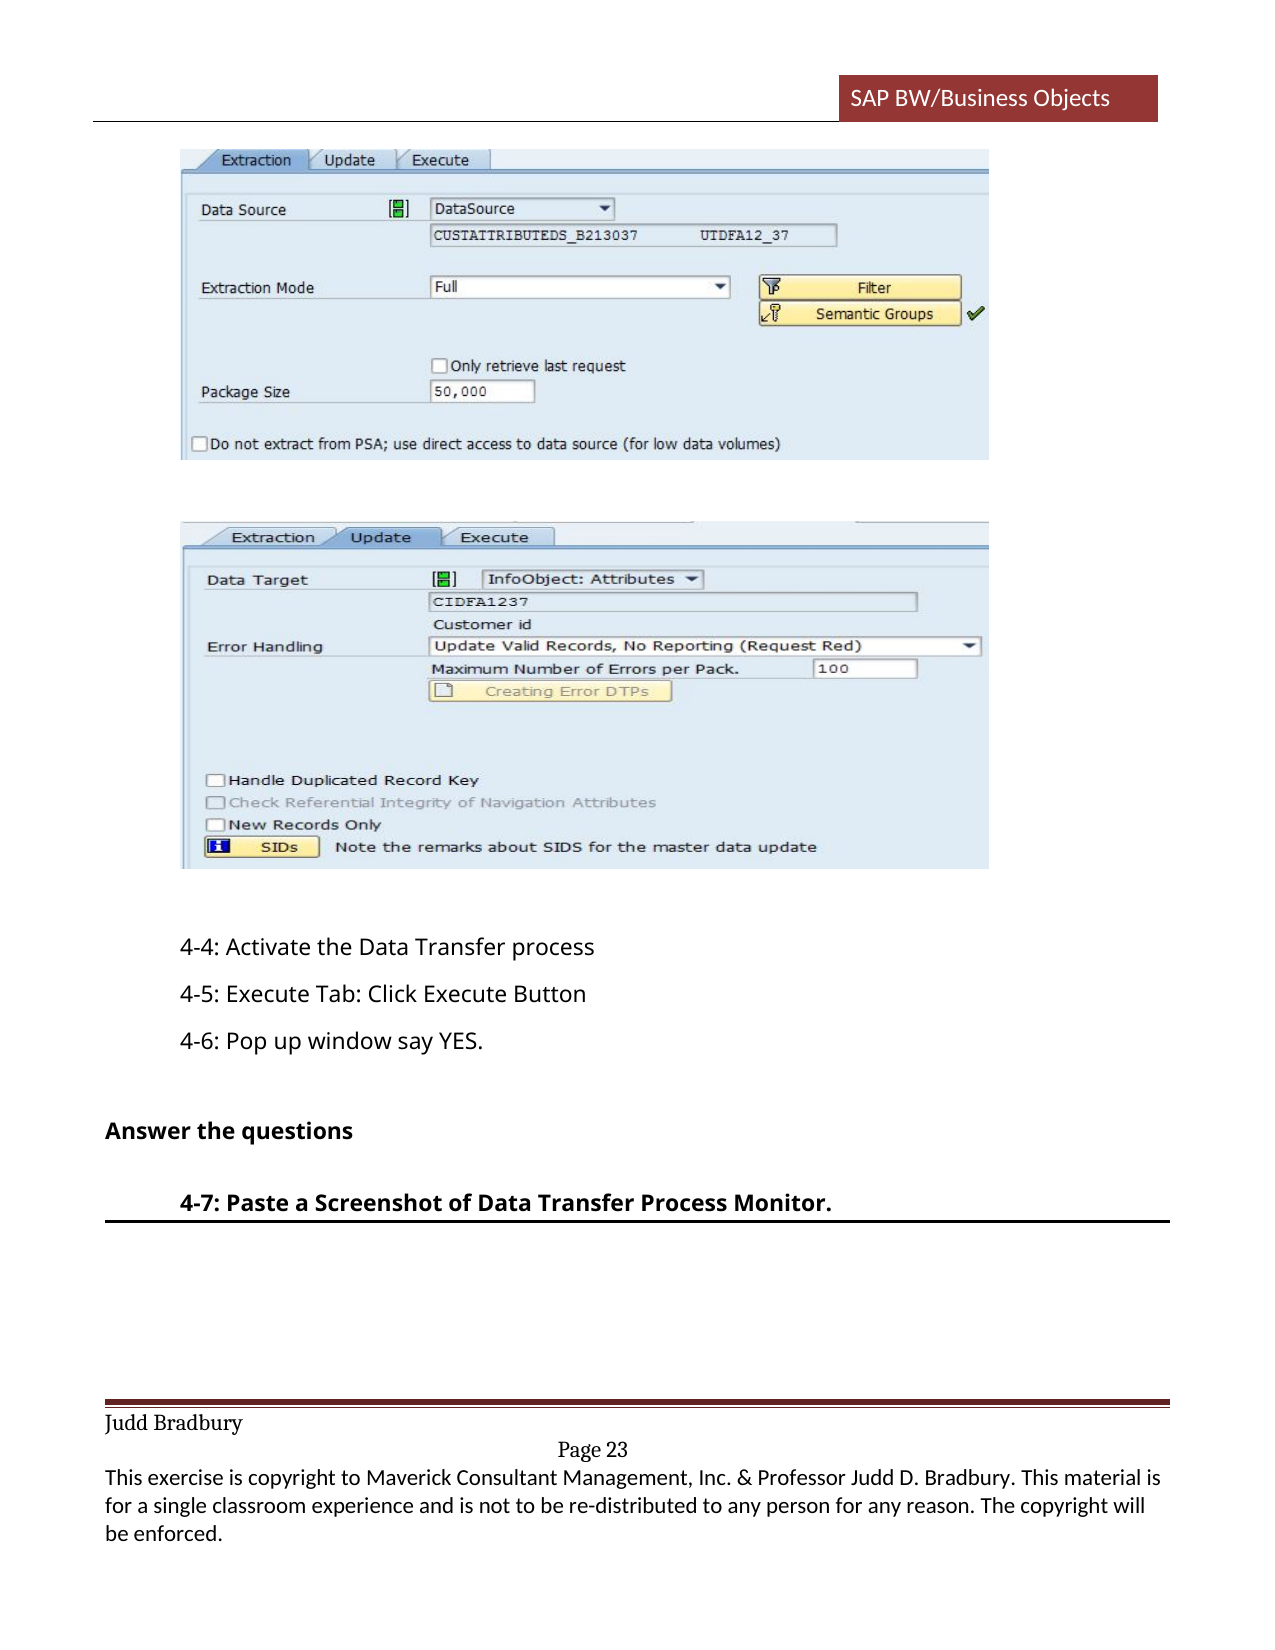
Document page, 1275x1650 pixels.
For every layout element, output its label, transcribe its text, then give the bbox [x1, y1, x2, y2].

text 4-6: Pop up window say YES. [105, 1025, 1170, 1056]
text 4-4: Activate the Data Transfer process [180, 931, 1170, 963]
picture [180, 521, 989, 869]
picture [180, 149, 989, 460]
list Answer the questions [105, 1115, 1170, 1146]
text 4-5: Execute Tab: Click Execute Button [180, 978, 1170, 1009]
list 4-7: Paste a Screenshot of Data Transfer Process Monitor. [105, 1187, 1170, 1220]
